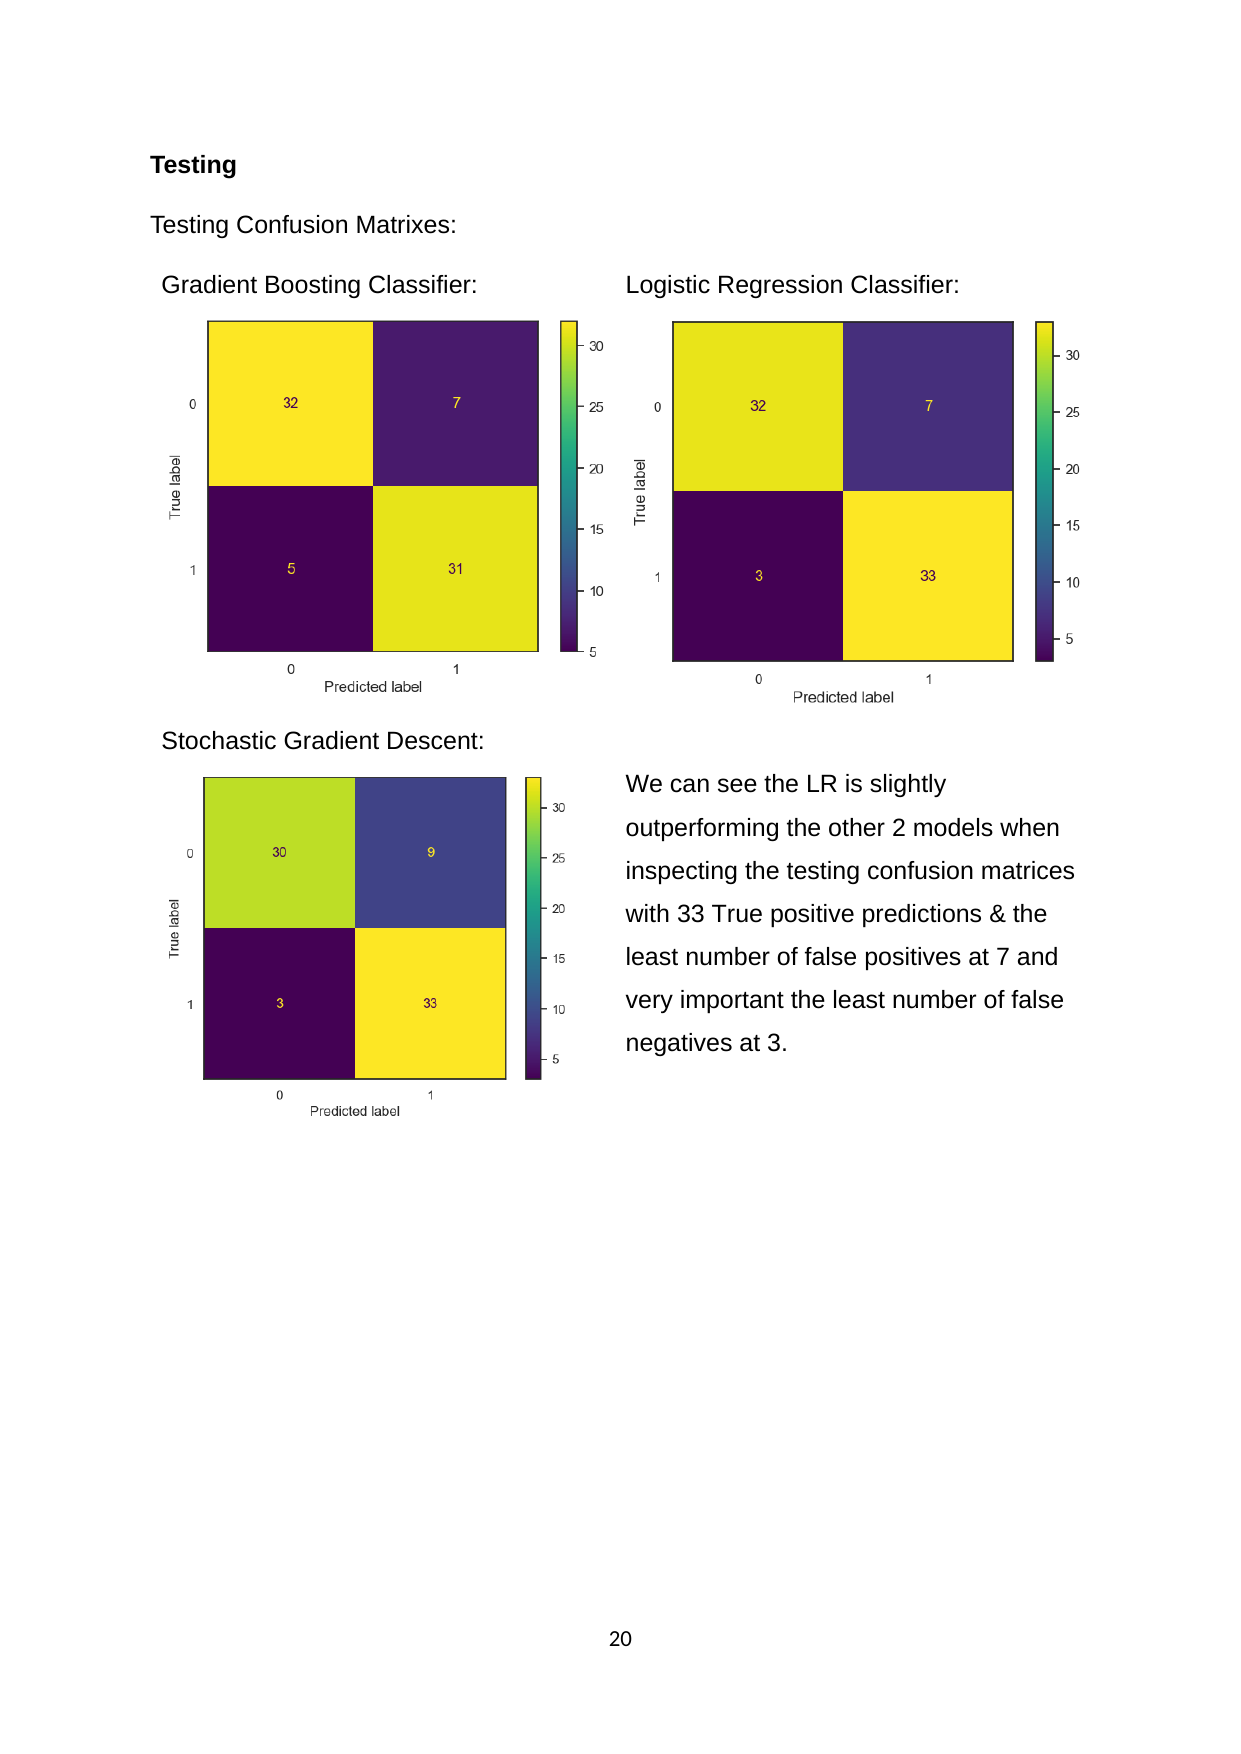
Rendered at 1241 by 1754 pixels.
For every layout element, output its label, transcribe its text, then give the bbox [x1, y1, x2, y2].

table_cell Stochastic Gradient Descent: [150, 726, 614, 1139]
table_cell We can see the LR is slightly outperforming the other 2 models when inspecting the testing confusion matrices with 33 True positive predictions & the least number of false positives at 7 and very important the least number of false negatives at 3. [614, 726, 1090, 1139]
picture [161, 312, 612, 703]
table_header Logistic Regression Classifier: [614, 270, 1090, 726]
text Testing Confusion Matrixes: [150, 210, 1090, 238]
picture [625, 312, 1089, 714]
table_header Gradient Boosting Classifier: [150, 270, 614, 726]
picture [161, 769, 573, 1126]
text Testing [150, 150, 1090, 179]
